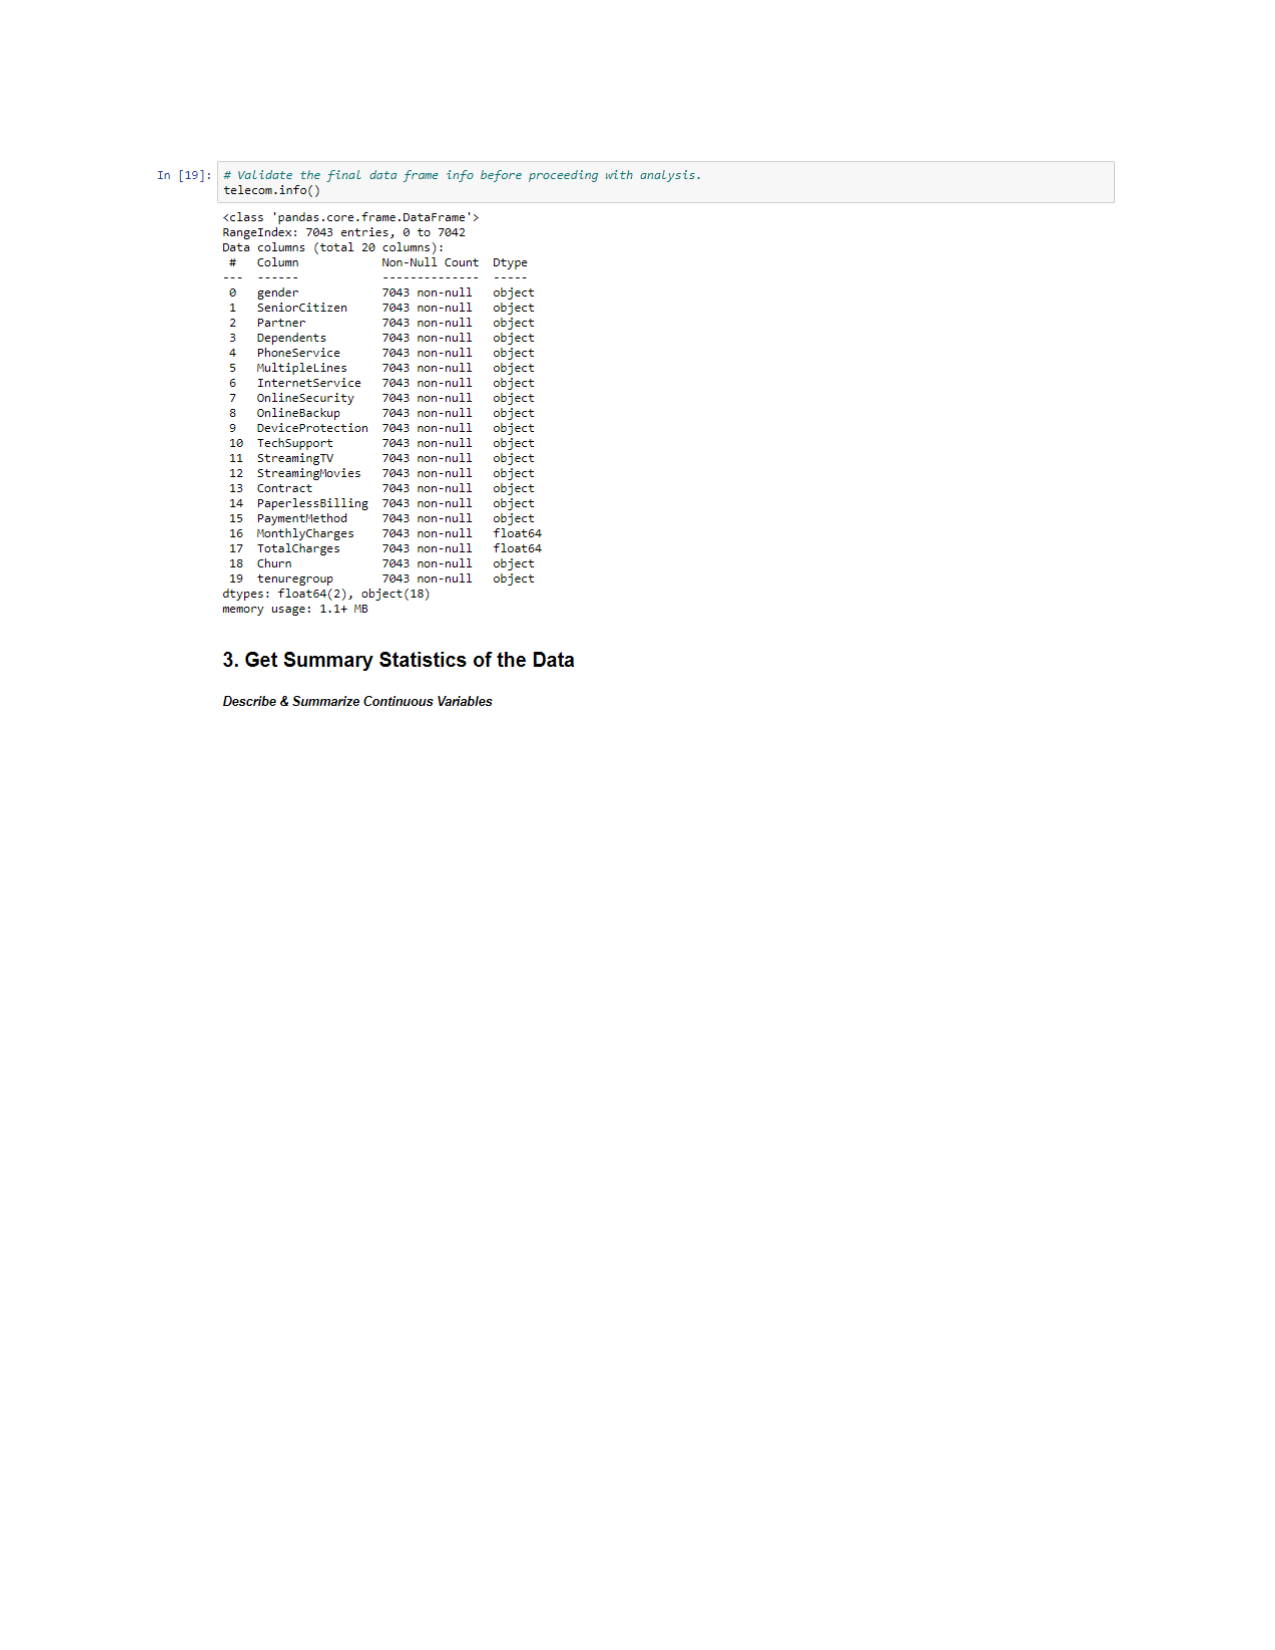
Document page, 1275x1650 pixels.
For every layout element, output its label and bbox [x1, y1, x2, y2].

picture [150, 150, 1125, 722]
